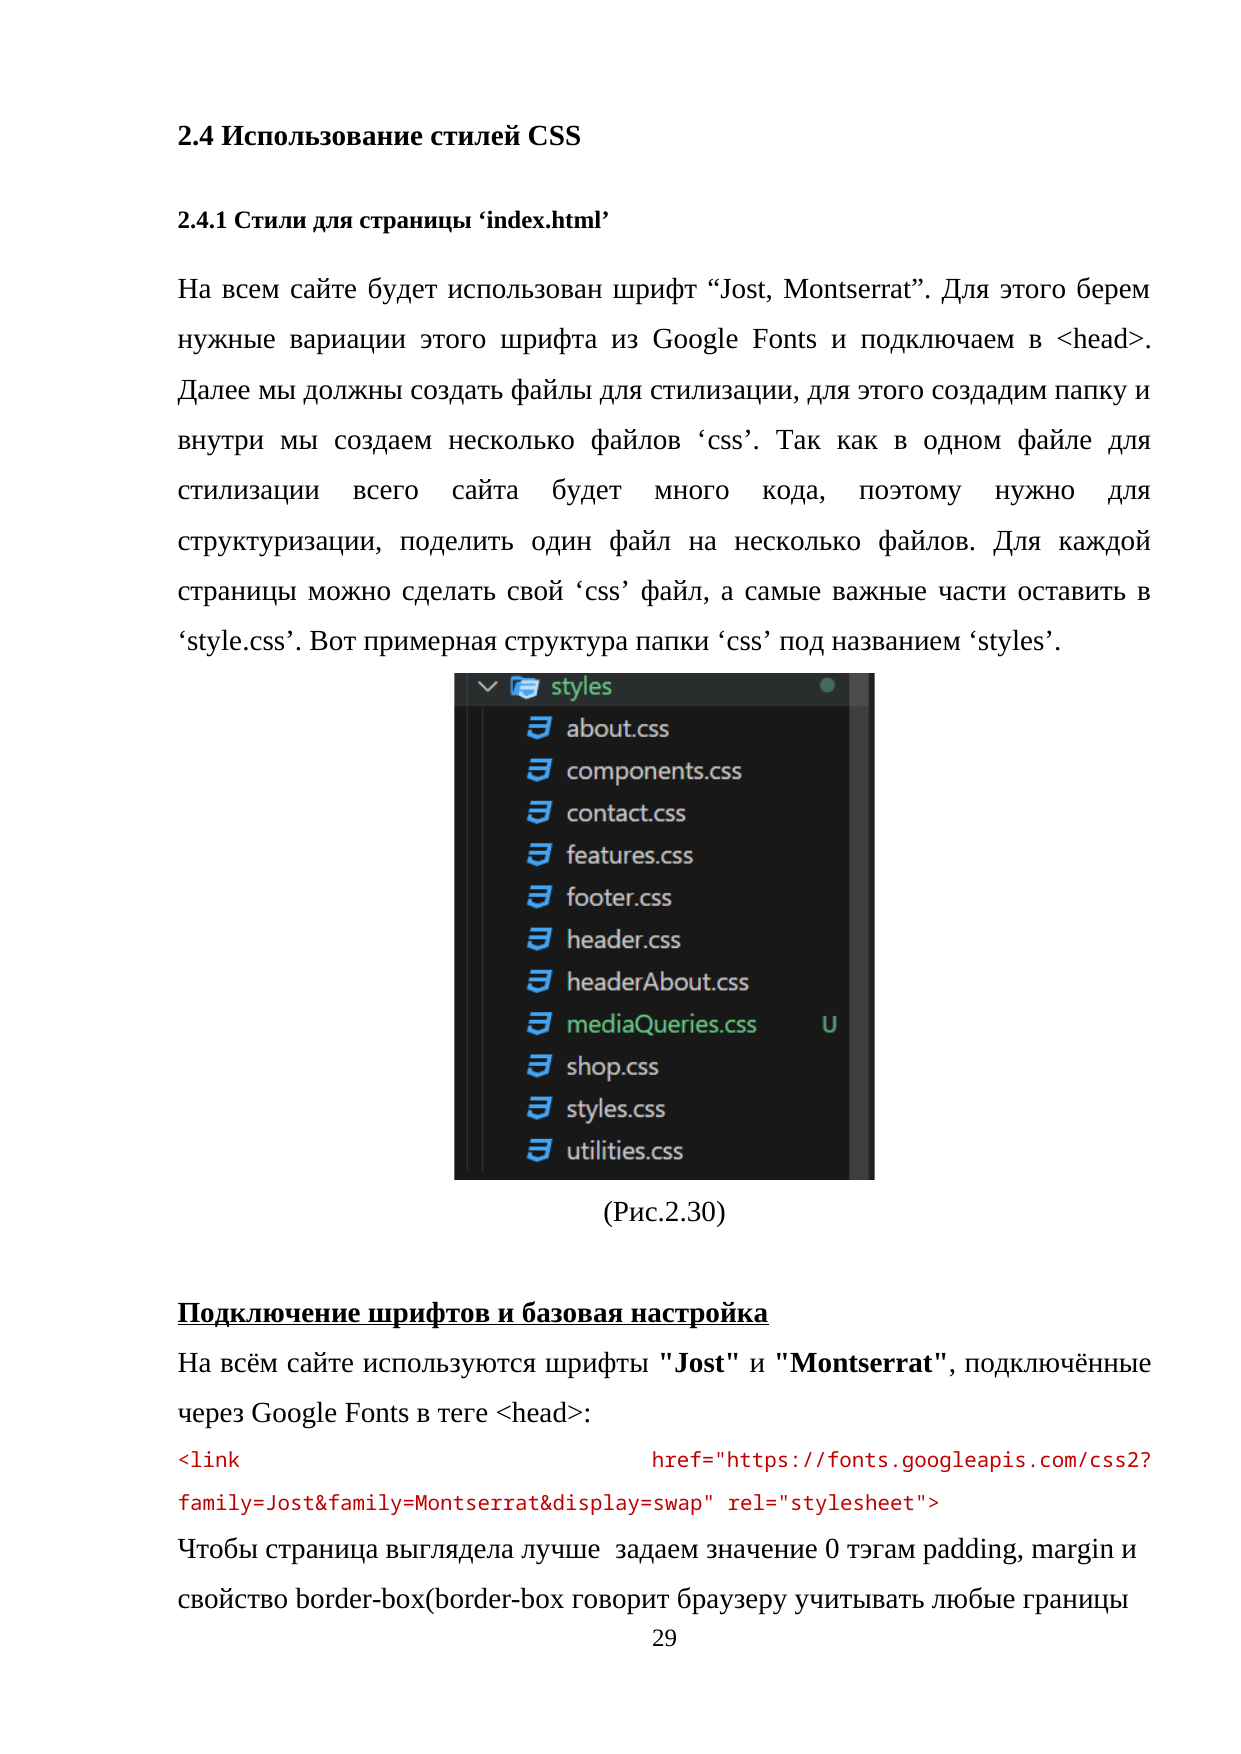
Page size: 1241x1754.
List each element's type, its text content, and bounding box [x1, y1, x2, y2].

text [177, 1531, 1152, 1615]
picture [454, 673, 875, 1180]
subtitle 2.4.1 Стили для страницы ‘index.html’ [177, 205, 1152, 234]
text <link href="https://fonts.googleapis.com/css2?family=Jost&family=Montserrat&display=swap" rel="stylesheet"> [177, 1446, 1152, 1517]
text Подключение шрифтов и базовая настройка [177, 1295, 1152, 1328]
text На всём сайте используются шрифты "Jost" и "Montserrat", подключённые через Google Fonts в теге <head>: [177, 1345, 1152, 1429]
text (Рис.2.30) [177, 1194, 1152, 1228]
subtitle 2.4 Использование стилей CSS [177, 118, 1152, 152]
text На всем сайте будет использован шрифт “Jost, Montserrat”. Для этого берем нужные вариации этого шрифта из Google Fonts и подключаем в <head>. Далее мы должны создать файлы для стилизации, для этого создадим папку и внутри мы создаем несколько файлов ‘css’. Так как в одном файле для стилизации всего сайта будет много кода, поэтому нужно для структуризации, поделить один файл на несколько файлов. Для каждой страницы можно сделать свой ‘css’ файл, а самые важные части оставить в ‘style.css’. Вот примерная структура папки ‘css’ под названием ‘styles’. [177, 271, 1152, 657]
